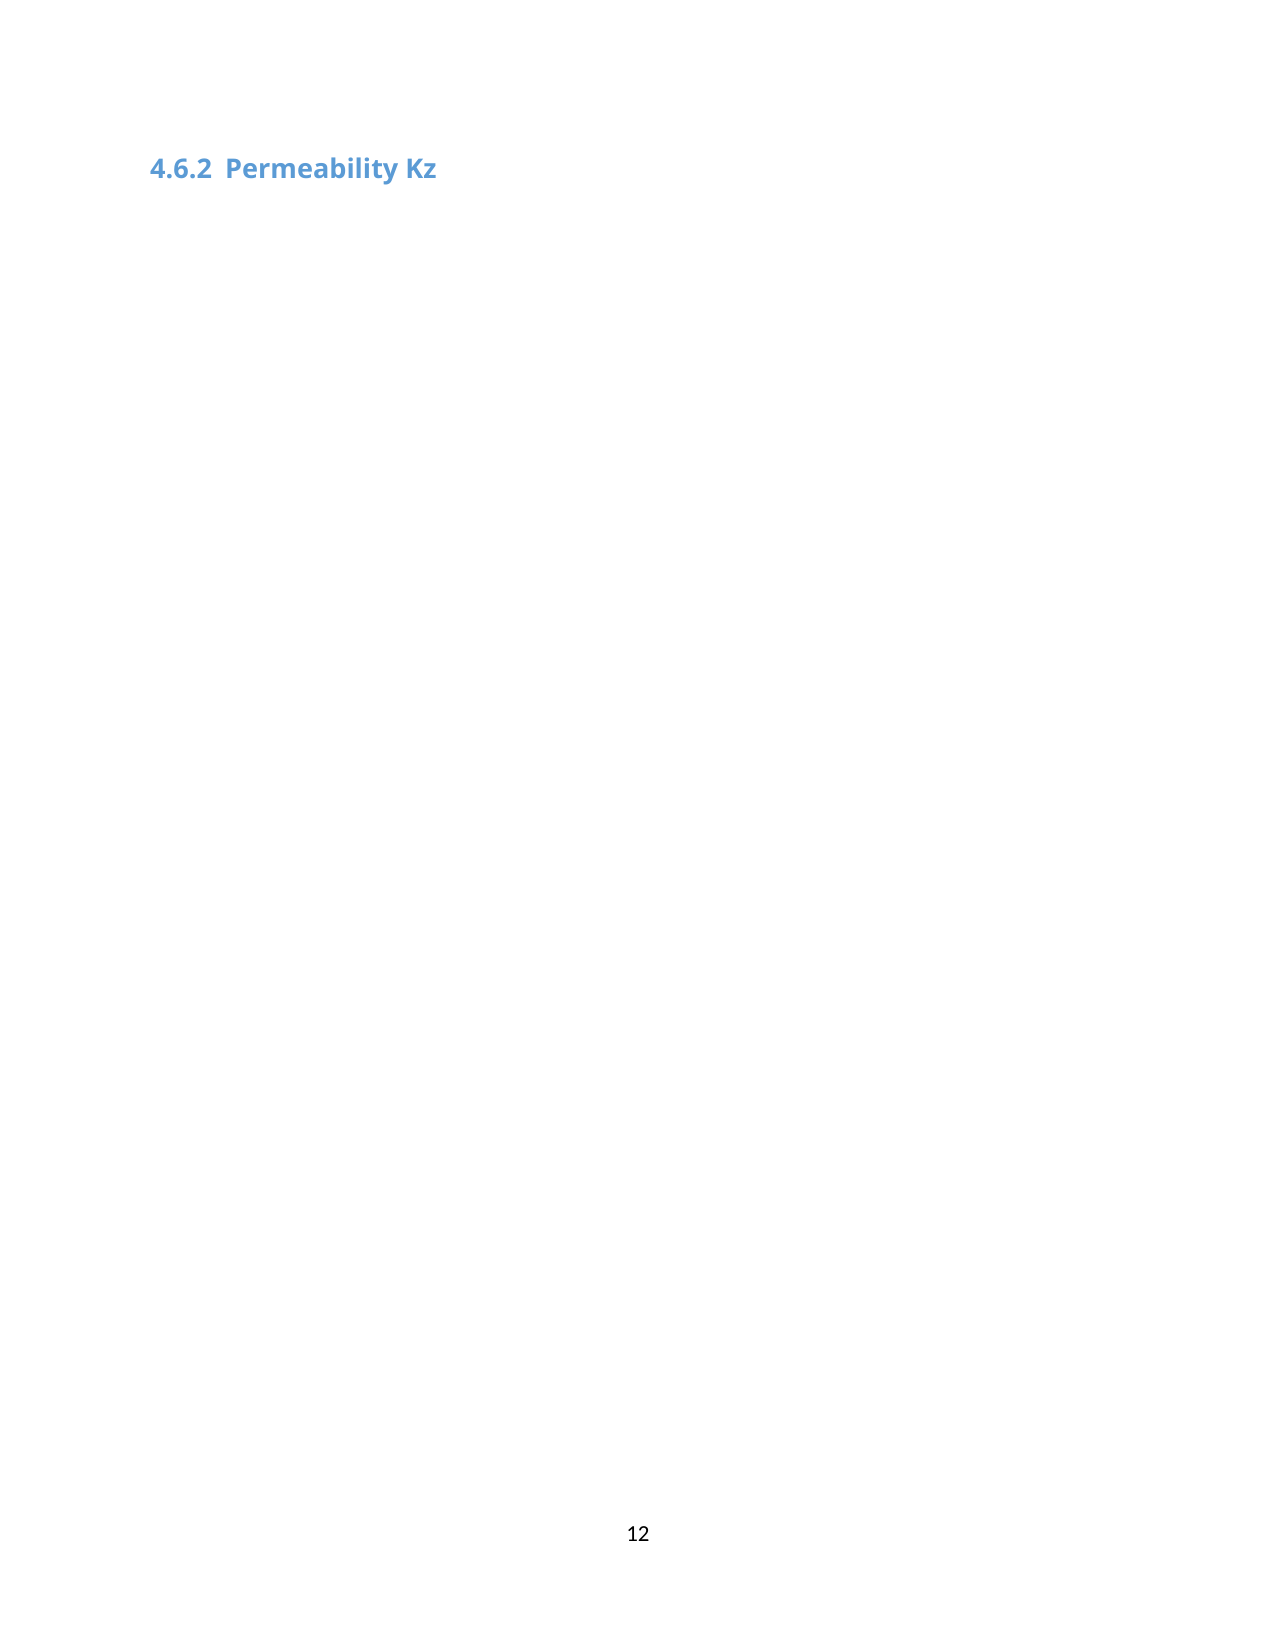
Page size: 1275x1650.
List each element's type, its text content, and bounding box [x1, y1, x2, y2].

subtitle Permeability Kz [150, 150, 1125, 187]
